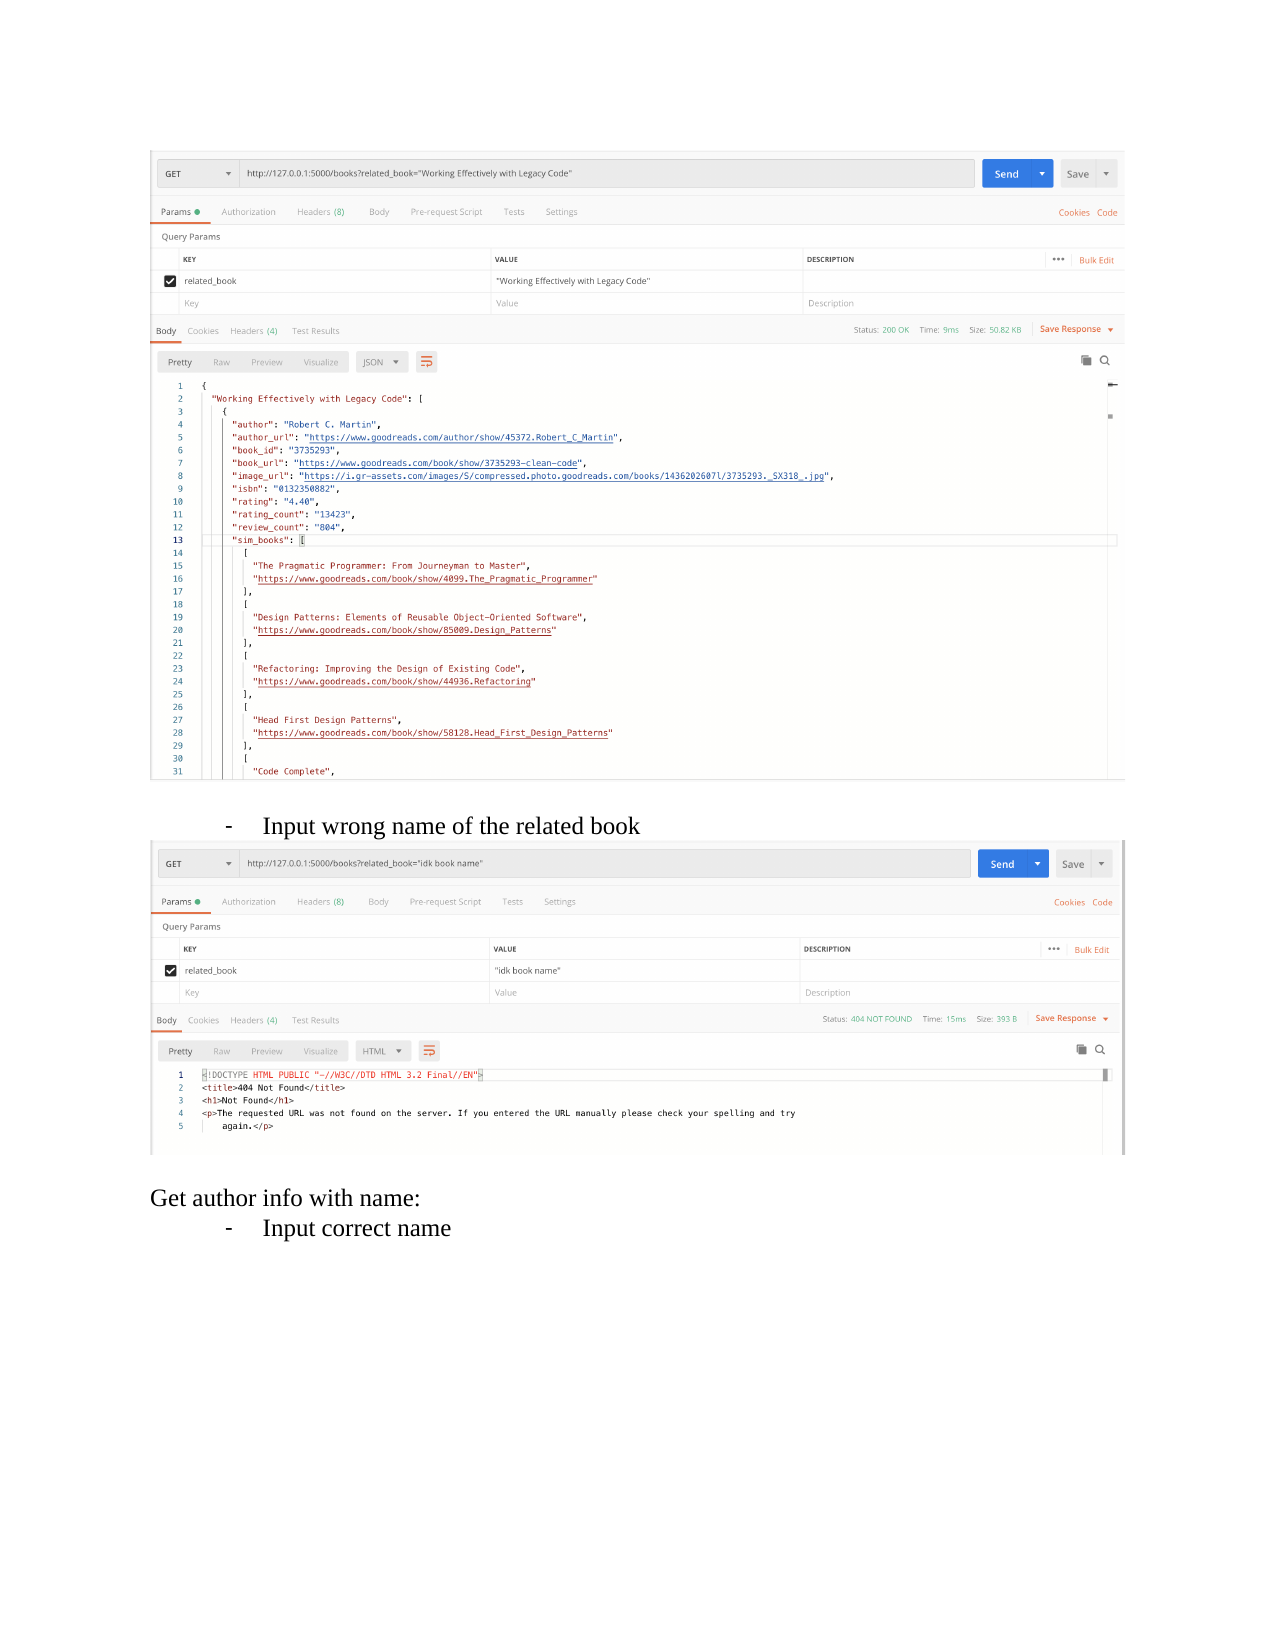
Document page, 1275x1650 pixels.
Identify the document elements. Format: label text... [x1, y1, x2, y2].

list Input wrong name of the related book [225, 810, 1125, 840]
picture [150, 150, 1125, 782]
list Input correct name [225, 1212, 1125, 1243]
picture [150, 840, 1125, 1155]
text Get author info with name: [150, 1183, 1125, 1212]
